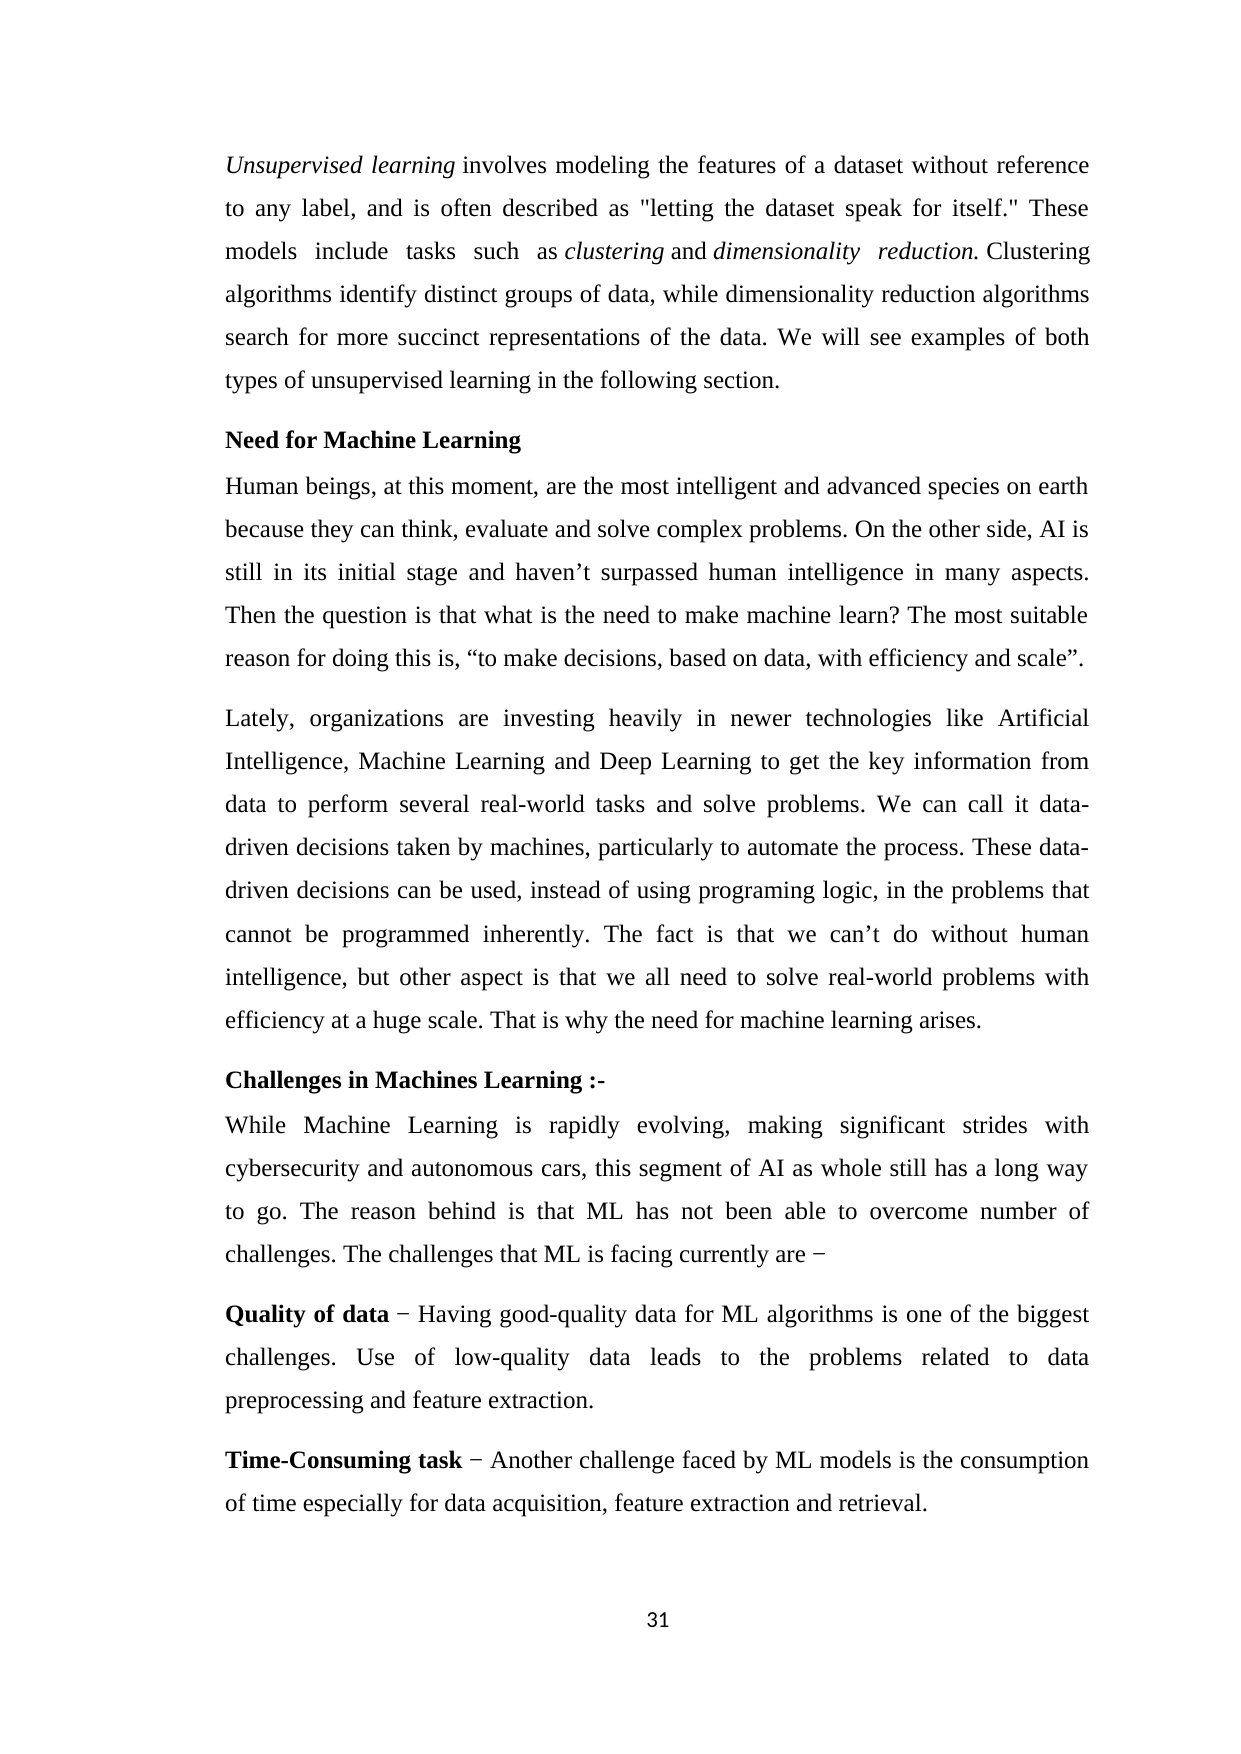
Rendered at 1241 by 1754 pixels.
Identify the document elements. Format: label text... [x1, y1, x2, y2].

text Lately, organizations are investing heavily in newer technologies like Artificial Intelligence, Machine Learning and Deep Learning to get the key information from data to perform several real-world tasks and solve problems. We can call it data-driven decisions taken by machines, particularly to automate the process. These data-driven decisions can be used, instead of using programing logic, in the problems that cannot be programmed inherently. The fact is that we can’t do without human intelligence, but other aspect is that we all need to solve real-world problems with efficiency at a huge scale. That is why the need for machine learning arises. [225, 703, 1090, 1034]
subtitle Need for Machine Learning [225, 425, 1090, 454]
text Time-Consuming task − Another challenge faced by ML models is the consumption of time especially for data acquisition, feature extraction and retrieval. [225, 1445, 1090, 1517]
text While Machine Learning is rapidly evolving, making significant strides with cybersecurity and autonomous cars, this segment of AI as whole still has a long way to go. The reason behind is that ML has not been able to overcome number of challenges. The challenges that ML is facing currently are − [225, 1110, 1090, 1268]
text Unsupervised learning involves modeling the features of a dataset without reference to any label, and is often described as "letting the dataset speak for itself." These models include tasks such as clustering and dimensionality reduction. Clustering algorithms identify distinct groups of data, while dimensionality reduction algorithms search for more succinct representations of the data. We will see examples of both types of unsupervised learning in the following section. [225, 150, 1090, 394]
subtitle Challenges in Machines Learning :- [225, 1065, 1090, 1093]
text Human beings, at this moment, are the most intelligent and advanced species on earth because they can think, evaluate and solve complex problems. On the other side, AI is still in its initial stage and haven’t surpassed human intelligence in many aspects. Then the question is that what is the need to make machine learn? The most suitable reason for doing this is, “to make decisions, based on data, with efficiency and scale”. [225, 471, 1090, 672]
text Quality of data − Having good-quality data for ML algorithms is one of the biggest challenges. Use of low-quality data leads to the problems related to data preprocessing and feature extraction. [225, 1299, 1090, 1414]
